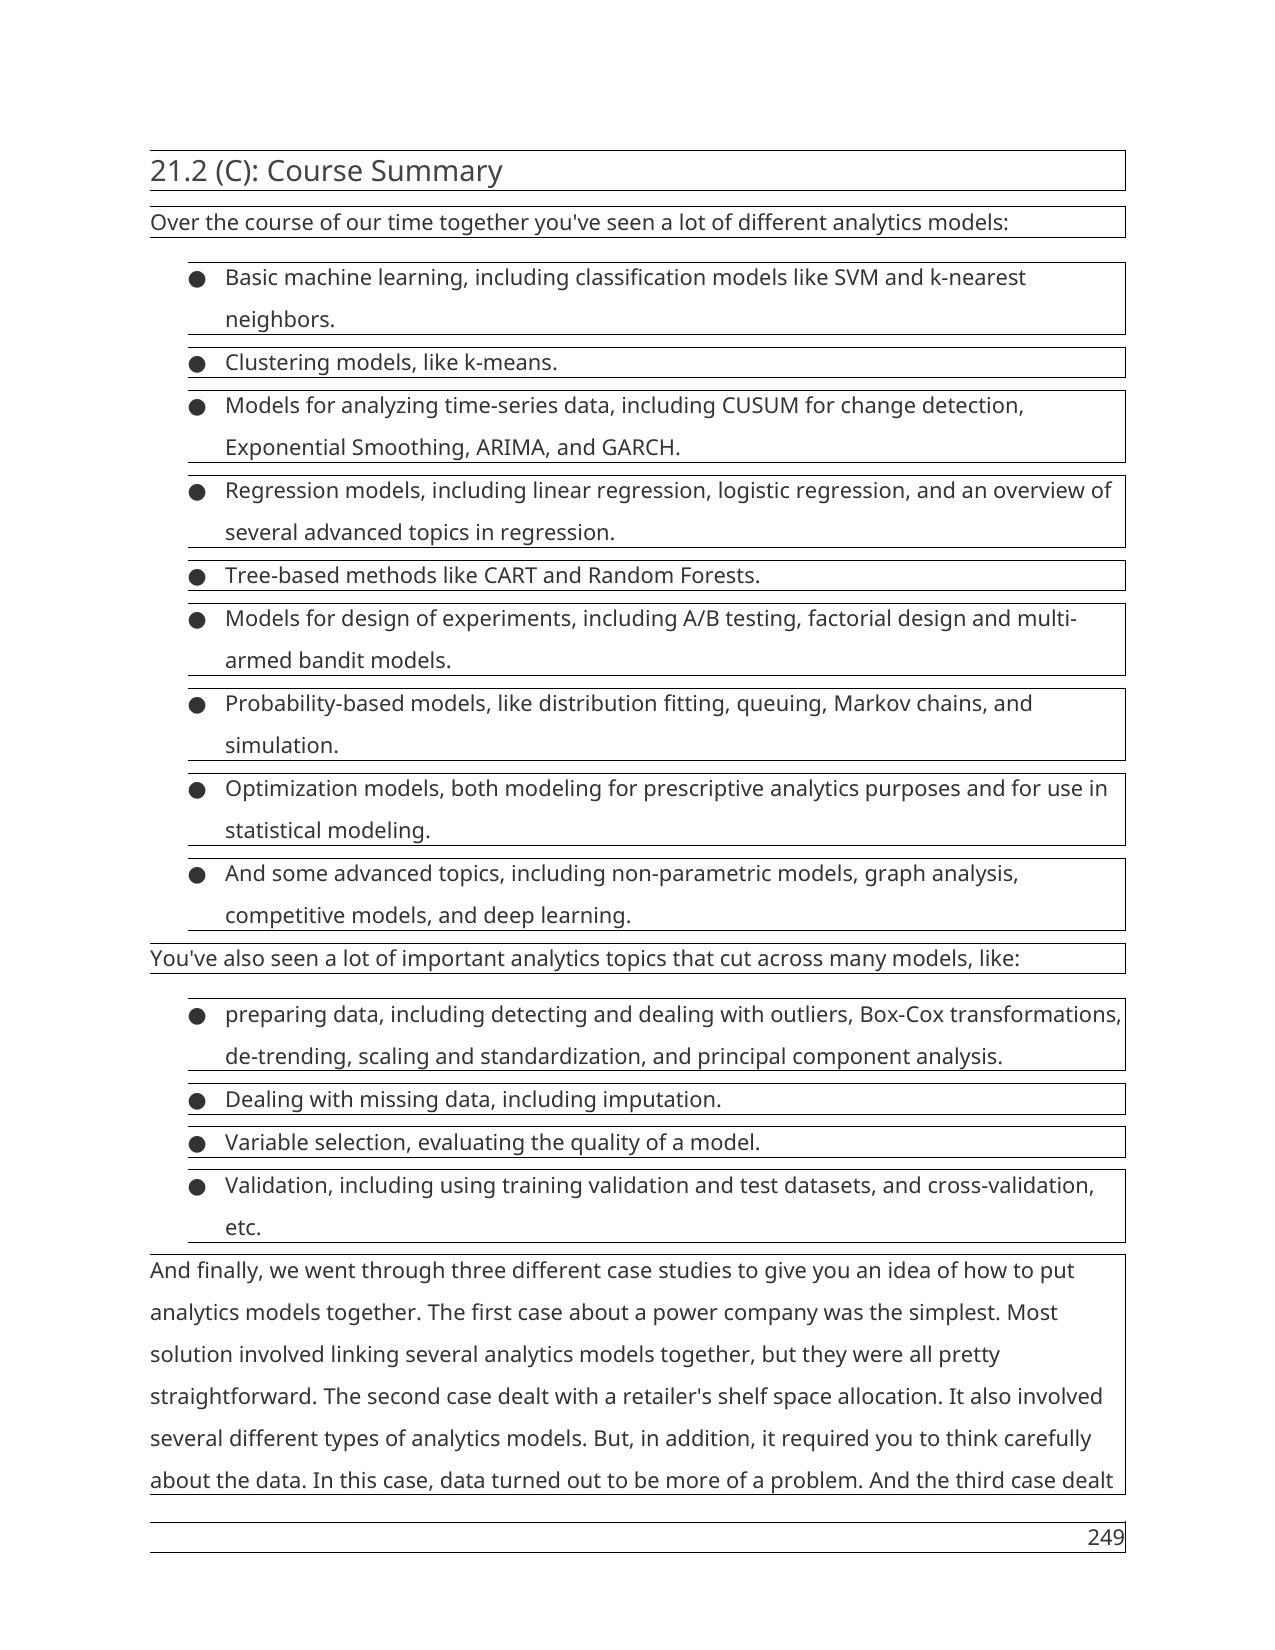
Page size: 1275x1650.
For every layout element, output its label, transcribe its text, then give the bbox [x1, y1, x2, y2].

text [150, 1255, 1125, 1494]
list Basic machine learning, including classification models like SVM and k-nearest neighbors. [187, 263, 1125, 334]
text Over the course of our time together you've seen a lot of different analytics models: [150, 207, 1125, 237]
text You've also seen a lot of important analytics topics that cut across many models, like: [150, 944, 1125, 973]
list Validation, including using training validation and test datasets, and cross-validation, etc. [187, 1170, 1125, 1242]
subtitle 21.2 (C): Course Summary [150, 151, 1125, 190]
list Tree-based methods like CART and Random Forests. [187, 561, 1125, 591]
list Models for analyzing time-series data, including CUSUM for change detection, Exponential Smoothing, ARIMA, and GARCH. [187, 391, 1125, 462]
list Dealing with missing data, including imputation. [187, 1084, 1125, 1114]
list Variable selection, evaluating the quality of a model. [187, 1127, 1125, 1157]
list Models for design of experiments, including A/B testing, factorial design and multi-armed bandit models. [187, 604, 1125, 676]
list Regression models, including linear regression, logistic regression, and an overview of several advanced topics in regression. [187, 476, 1125, 547]
list Clustering models, like k-means. [187, 348, 1125, 377]
list preparing data, including detecting and dealing with outliers, Box-Cox transformations, de-trending, scaling and standardization, and principal component analysis. [187, 999, 1125, 1071]
list Probability-based models, like distribution fitting, queuing, Markov chains, and simulation. [187, 689, 1125, 761]
list Optimization models, both modeling for prescriptive analytics purposes and for use in statistical modeling. [187, 774, 1125, 846]
list And some advanced topics, including non-parametric models, graph analysis, competitive models, and deep learning. [187, 859, 1125, 931]
